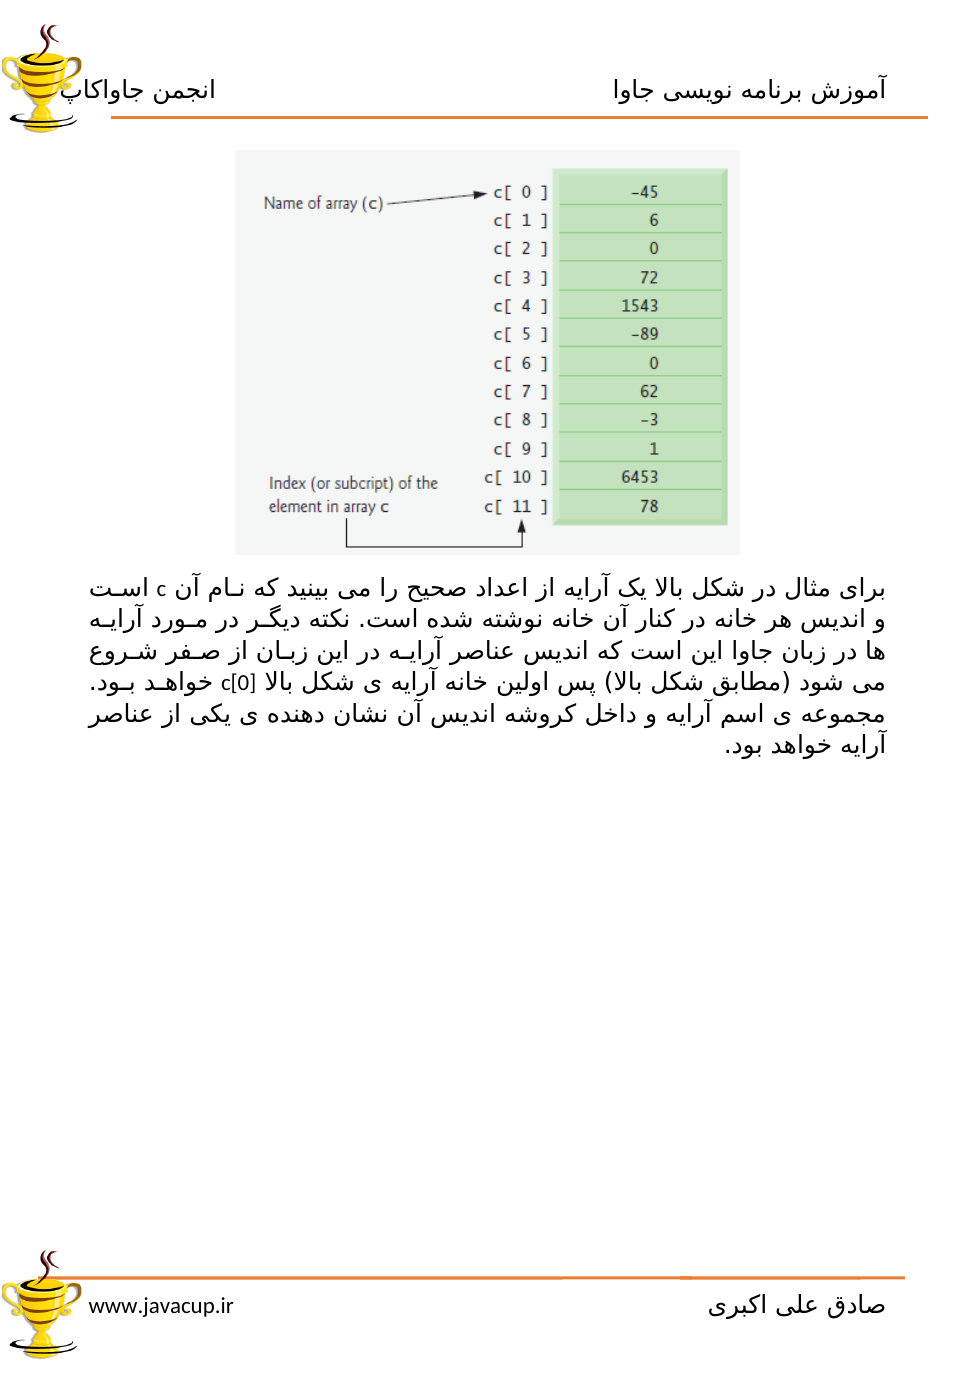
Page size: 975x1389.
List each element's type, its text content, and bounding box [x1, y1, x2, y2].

picture [0, 21, 82, 132]
picture [0, 1247, 82, 1358]
text برای مثال در شکل بالا یک آرایه از اعداد صحیح را می بینید که نام آن c است و اندیس هر خانه در کنار آن خانه نوشته شده است. نکته دیگر در مورد آرایه ها در زبان جاوا این است که اندیس عناصر آرایه در این زبان از صفر شروع می شود (مطابق شکل بالا) پس اولین خانه آرایه ی شکل بالا c[0] خواهد بود. مجموعه ی اسم آرایه و داخل کروشه اندیس آن نشان دهنده ی یکی از عناصر آرایه خواهد بود. [89, 573, 886, 760]
picture [235, 150, 740, 555]
